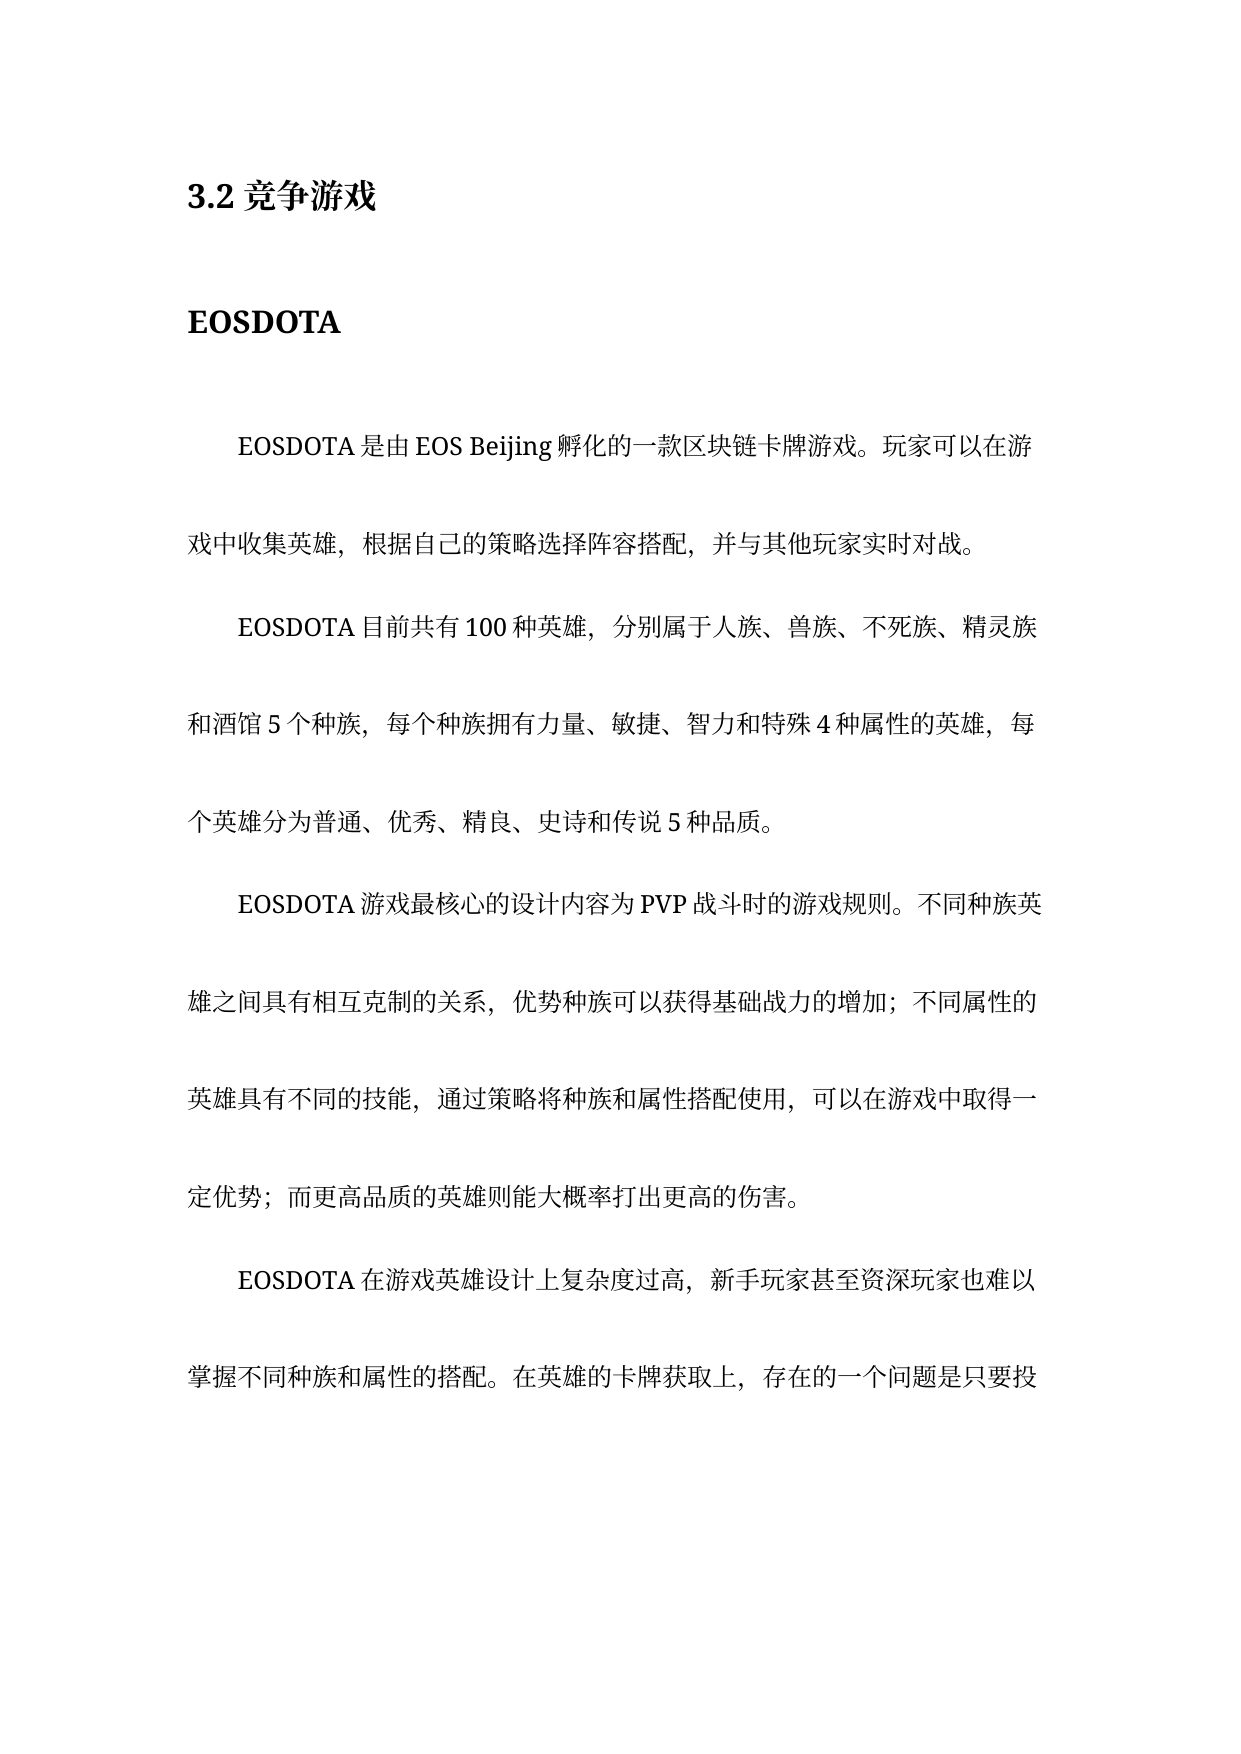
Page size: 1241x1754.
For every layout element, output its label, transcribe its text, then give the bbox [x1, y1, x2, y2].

text EOSDOTA游戏最核心的设计内容为PVP战斗时的游戏规则。不同种族英雄之间具有相互克制的关系，优势种族可以获得基础战力的增加；不同属性的英雄具有不同的技能，通过策略将种族和属性搭配使用，可以在游戏中取得一定优势；而更高品质的英雄则能大概率打出更高的伤害。 [187, 871, 1053, 1228]
subtitle EOSDOTA [187, 289, 1053, 354]
text EOSDOTA目前共有100种英雄，分别属于人族、兽族、不死族、精灵族和酒馆5个种族，每个种族拥有力量、敏捷、智力和特殊4种属性的英雄，每个英雄分为普通、优秀、精良、史诗和传说5种品质。 [187, 593, 1053, 853]
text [187, 1246, 1053, 1409]
subtitle 3.2 竞争游戏 [187, 162, 1053, 227]
text EOSDOTA是由EOS Beijing孵化的一款区块链卡牌游戏。玩家可以在游戏中收集英雄，根据自己的策略选择阵容搭配，并与其他玩家实时对战。 [187, 412, 1053, 575]
